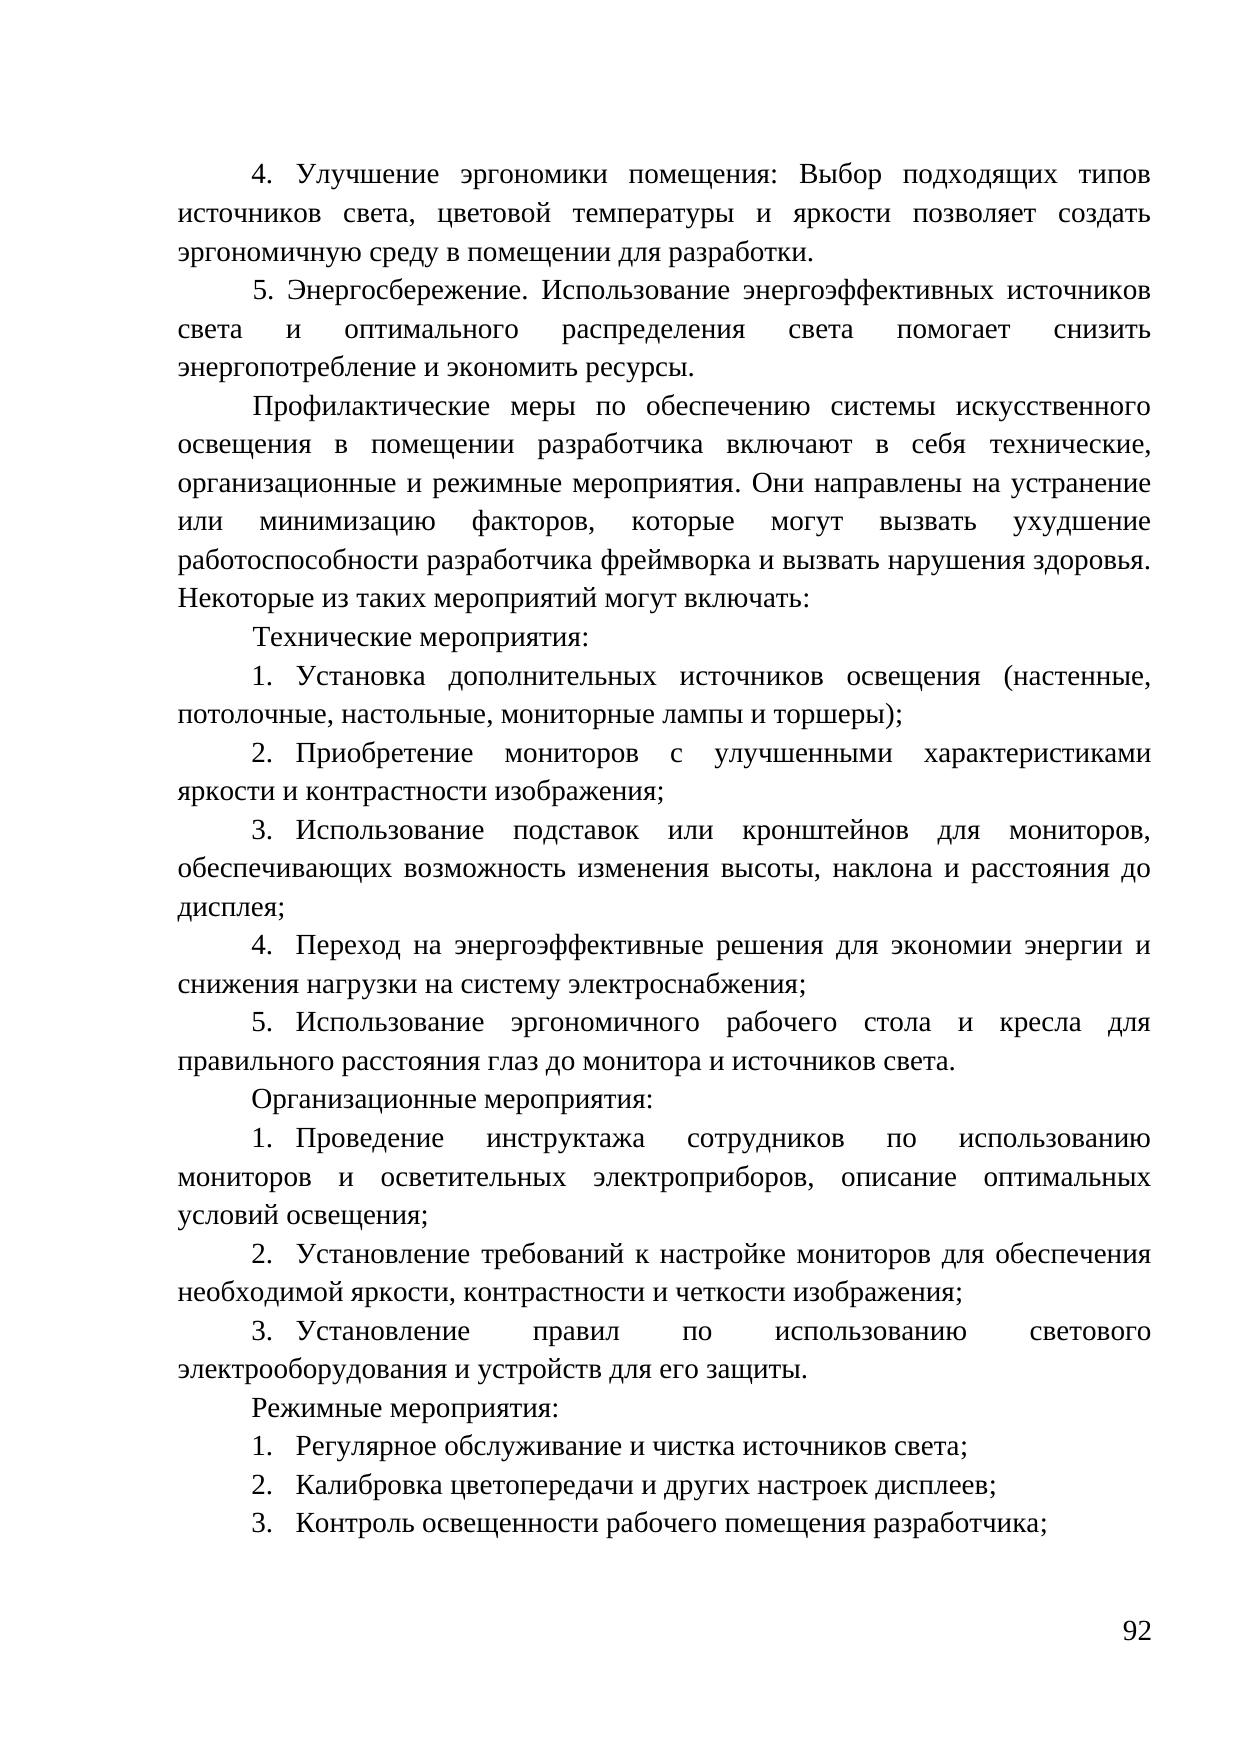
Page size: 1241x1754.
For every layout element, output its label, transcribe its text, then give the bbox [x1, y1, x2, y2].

list Приобретение мониторов с улучшенными характеристиками яркости и контрастности изображения; [177, 735, 1152, 807]
text Технические мероприятия: [177, 619, 1152, 653]
list Улучшение эргономики помещения: Выбор подходящих типов источников света, цветовой температуры и яркости позволяет создать эргономичную среду в помещении для разработки. [177, 157, 1152, 267]
list Переход на энергоэффективные решения для экономии энергии и снижения нагрузки на систему электроснабжения; [177, 927, 1152, 999]
list Установка дополнительных источников освещения (настенные, потолочные, настольные, мониторные лампы и торшеры); [177, 658, 1152, 730]
text Режимные мероприятия: [251, 1390, 1152, 1423]
text Профилактические меры по обеспечению системы искусственного освещения в помещении разработчика включают в себя технические, организационные и режимные мероприятия. Они направлены на устранение или минимизацию факторов, которые могут вызвать ухудшение работоспособности разработчика фреймворка и вызвать нарушения здоровья. Некоторые из таких мероприятий могут включать: [177, 388, 1152, 614]
text 5. Энергосбережение. Использование энергоэффективных источников света и оптимального распределения света помогает снизить энергопотребление и экономить ресурсы. [177, 272, 1152, 383]
list Контроль освещенности рабочего помещения разработчика; [177, 1506, 1152, 1539]
list Проведение инструктажа сотрудников по использованию мониторов и осветительных электроприборов, описание оптимальных условий освещения; [177, 1120, 1152, 1231]
list Установление правил по использованию светового электрооборудования и устройств для его защиты. [177, 1313, 1152, 1385]
list Установление требований к настройке мониторов для обеспечения необходимой яркости, контрастности и четкости изображения; [177, 1236, 1152, 1308]
list Использование подставок или кронштейнов для мониторов, обеспечивающих возможность изменения высоты, наклона и расстояния до дисплея; [177, 812, 1152, 922]
list Регулярное обслуживание и чистка источников света; [177, 1428, 1152, 1462]
text Организационные мероприятия: [251, 1082, 1152, 1115]
list Использование эргономичного рабочего стола и кресла для правильного расстояния глаз до монитора и источников света. [177, 1004, 1152, 1077]
list Калибровка цветопередачи и других настроек дисплеев; [177, 1467, 1152, 1501]
